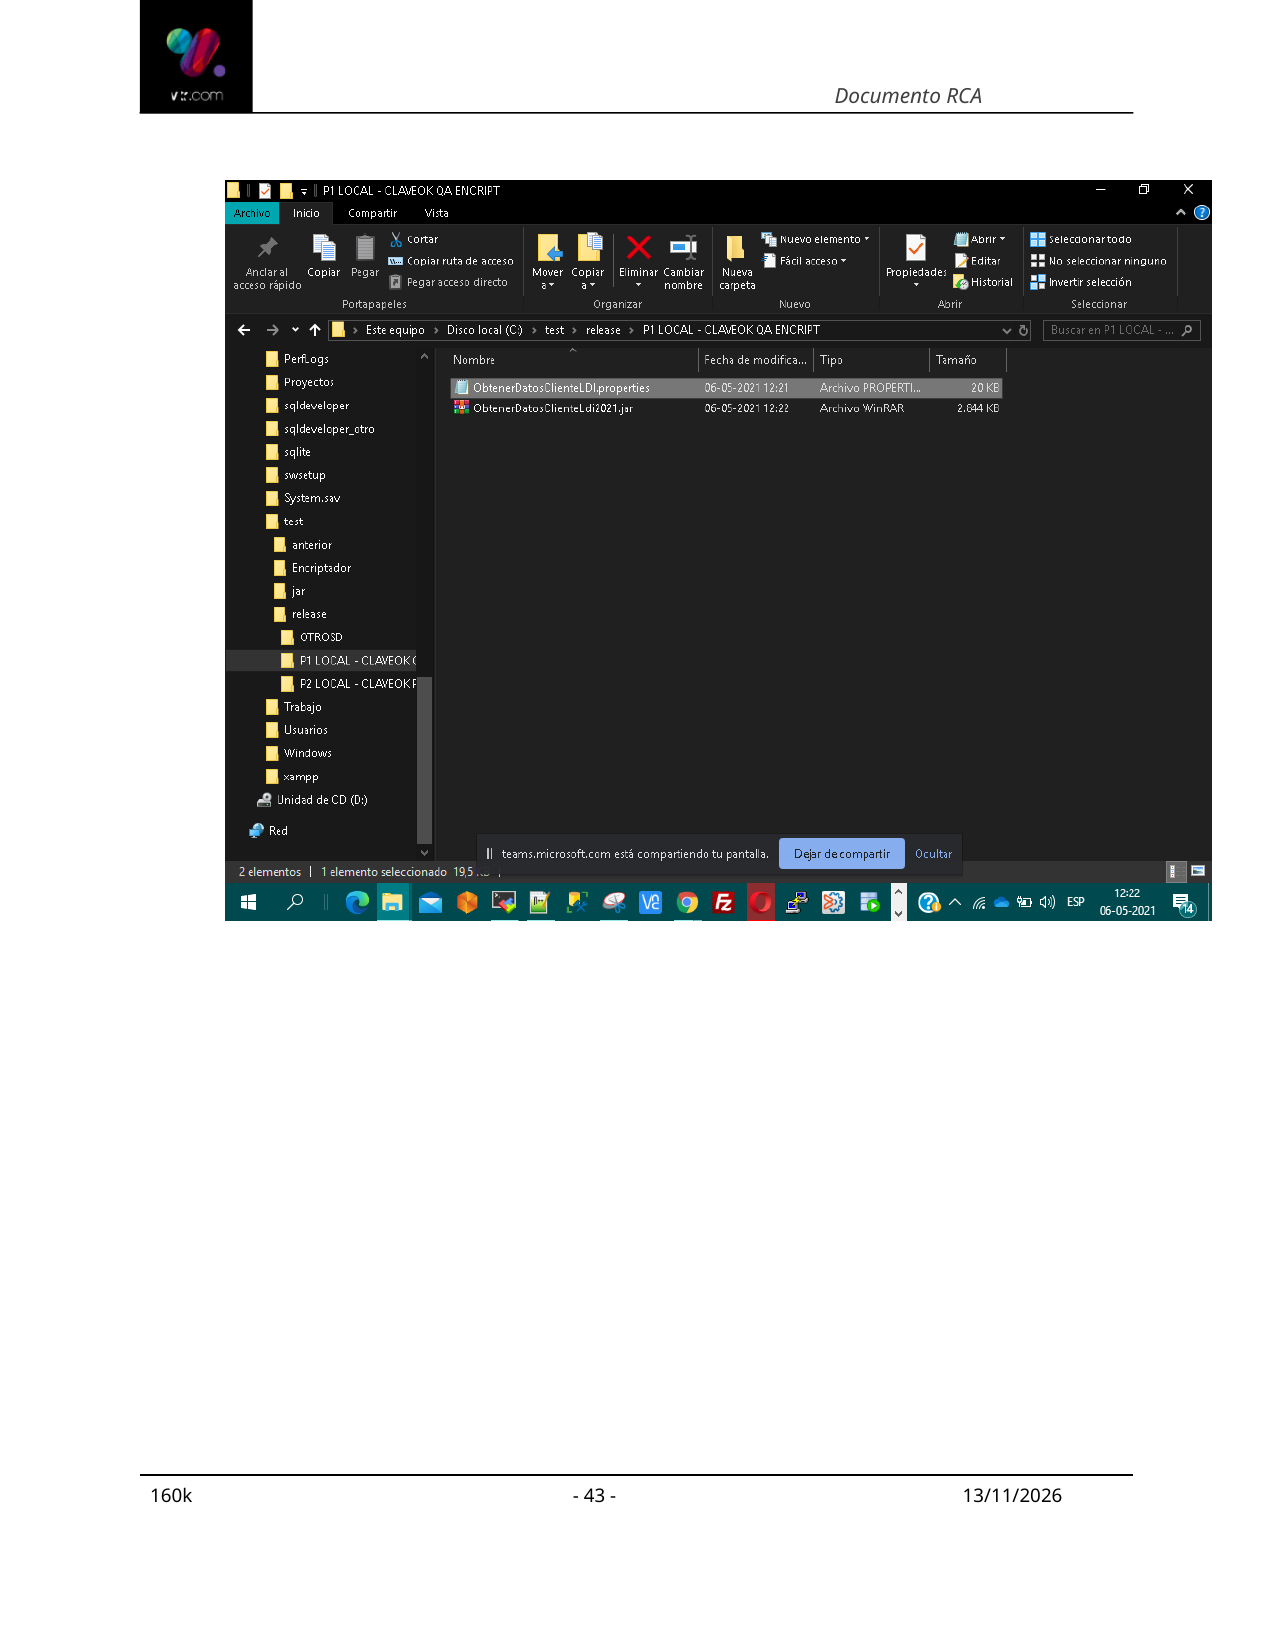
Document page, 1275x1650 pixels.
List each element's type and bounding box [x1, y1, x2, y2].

picture [225, 180, 1212, 921]
picture [166, 28, 226, 101]
